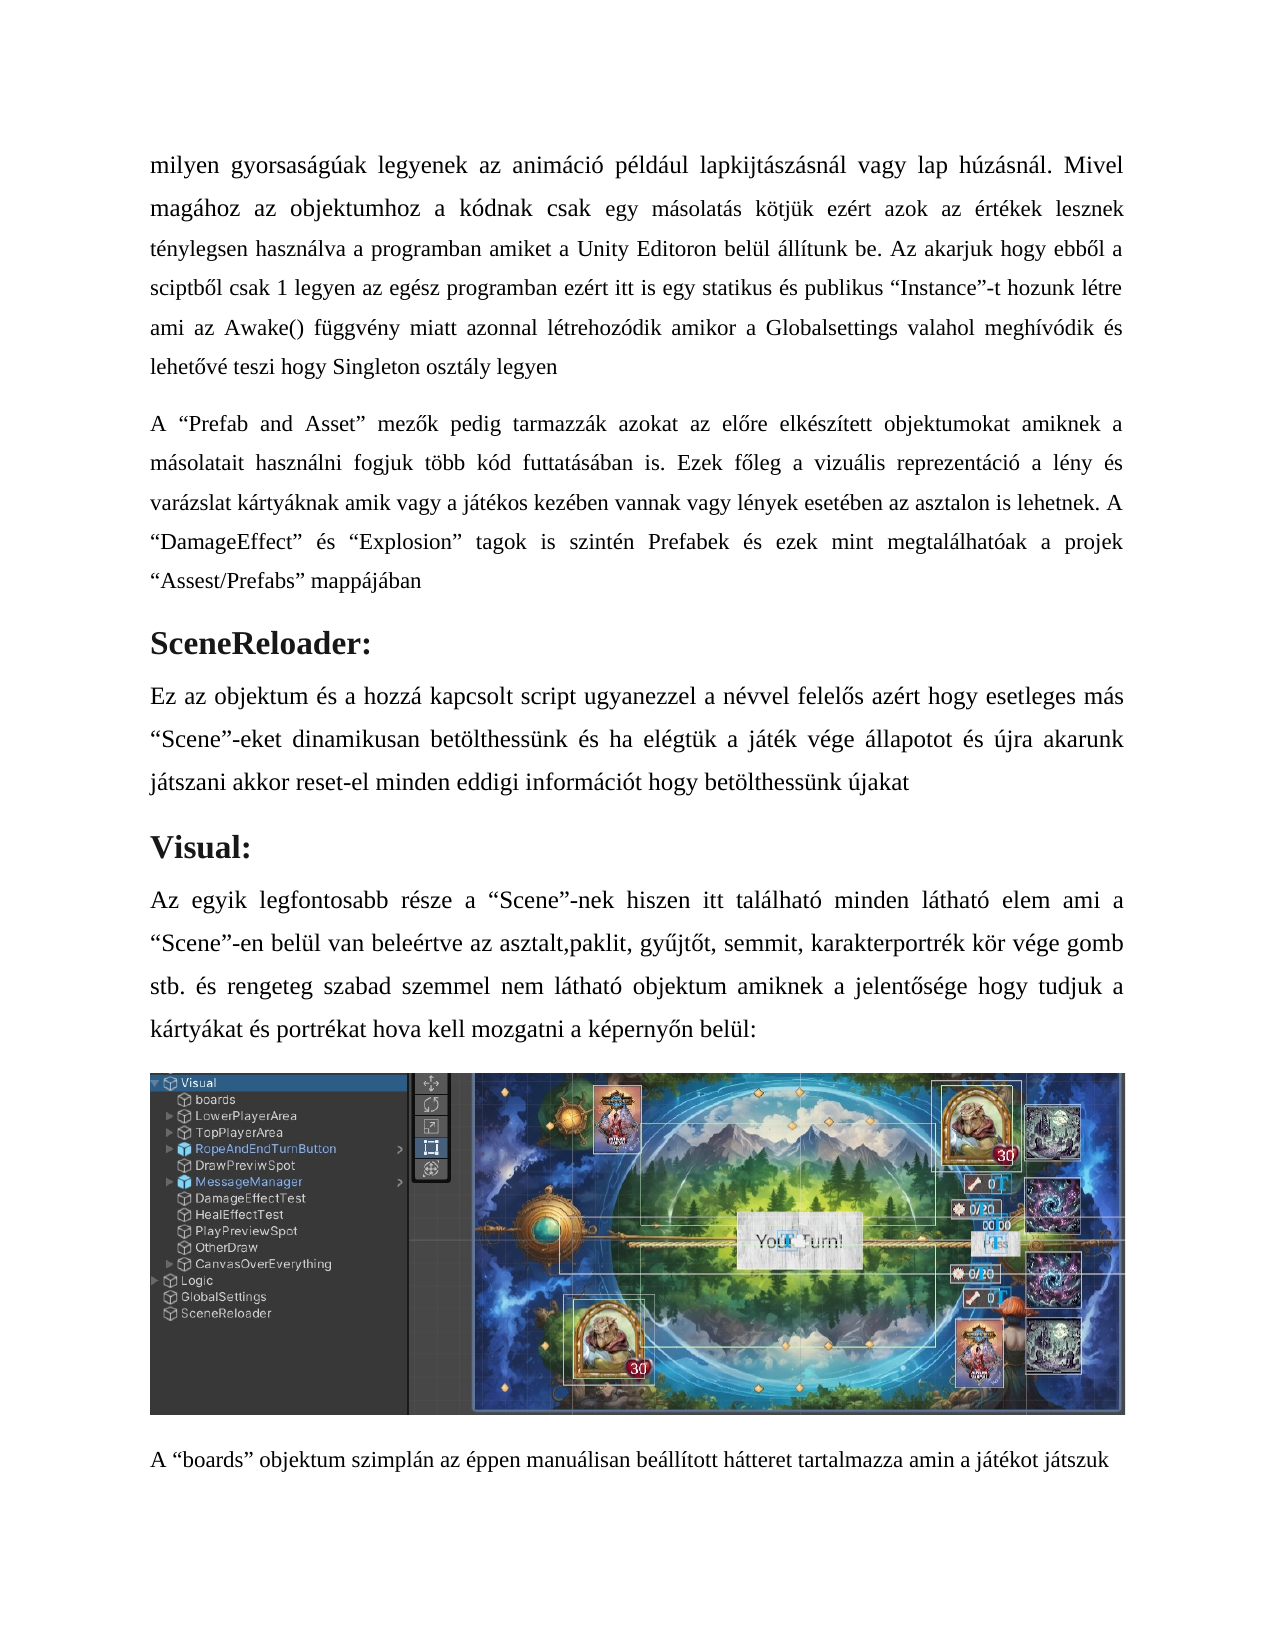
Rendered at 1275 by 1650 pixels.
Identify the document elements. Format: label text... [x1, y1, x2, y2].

subtitle Visual: [150, 827, 1125, 866]
text Az egyik legfontosabb része a “Scene”-nek hiszen itt található minden látható elem ami a “Scene”-en belül van beleértve az asztalt,paklit, gyűjtőt, semmit, karakterportrék kör vége gomb stb. és rengeteg szabad szemmel nem látható objektum amiknek a jelentősége hogy tudjuk a kártyákat és portrékat hova kell mozgatni a képernyőn belül: [150, 885, 1125, 1043]
text A “Prefab and Asset” mezők pedig tarmazzák azokat az előre elkészített objektumokat amiknek a másolatait használni fogjuk több kód futtatásában is. Ezek főleg a vizuális reprezentáció a lény és varázslat kártyáknak amik vagy a játékos kezében vannak vagy lények esetében az asztalon is lehetnek. A “DamageEffect” és “Explosion” tagok is szintén Prefabek és ezek mint megtalálhatóak a projek “Assest/Prefabs” mappájában [150, 409, 1125, 594]
text A “boards” objektum szimplán az éppen manuálisan beállított hátteret tartalmazza amin a játékot játszuk [150, 1446, 1125, 1472]
text Ez az objektum és a hozzá kapcsolt script ugyanezzel a névvel felelős azért hogy esetleges más “Scene”-eket dinamikusan betölthessünk és ha elégtük a játék vége állapotot és újra akarunk játszani akkor reset-el minden eddigi információt hogy betölthessünk újakat [150, 681, 1125, 796]
subtitle SceneReloader: [150, 624, 1125, 662]
picture [150, 1073, 1125, 1415]
